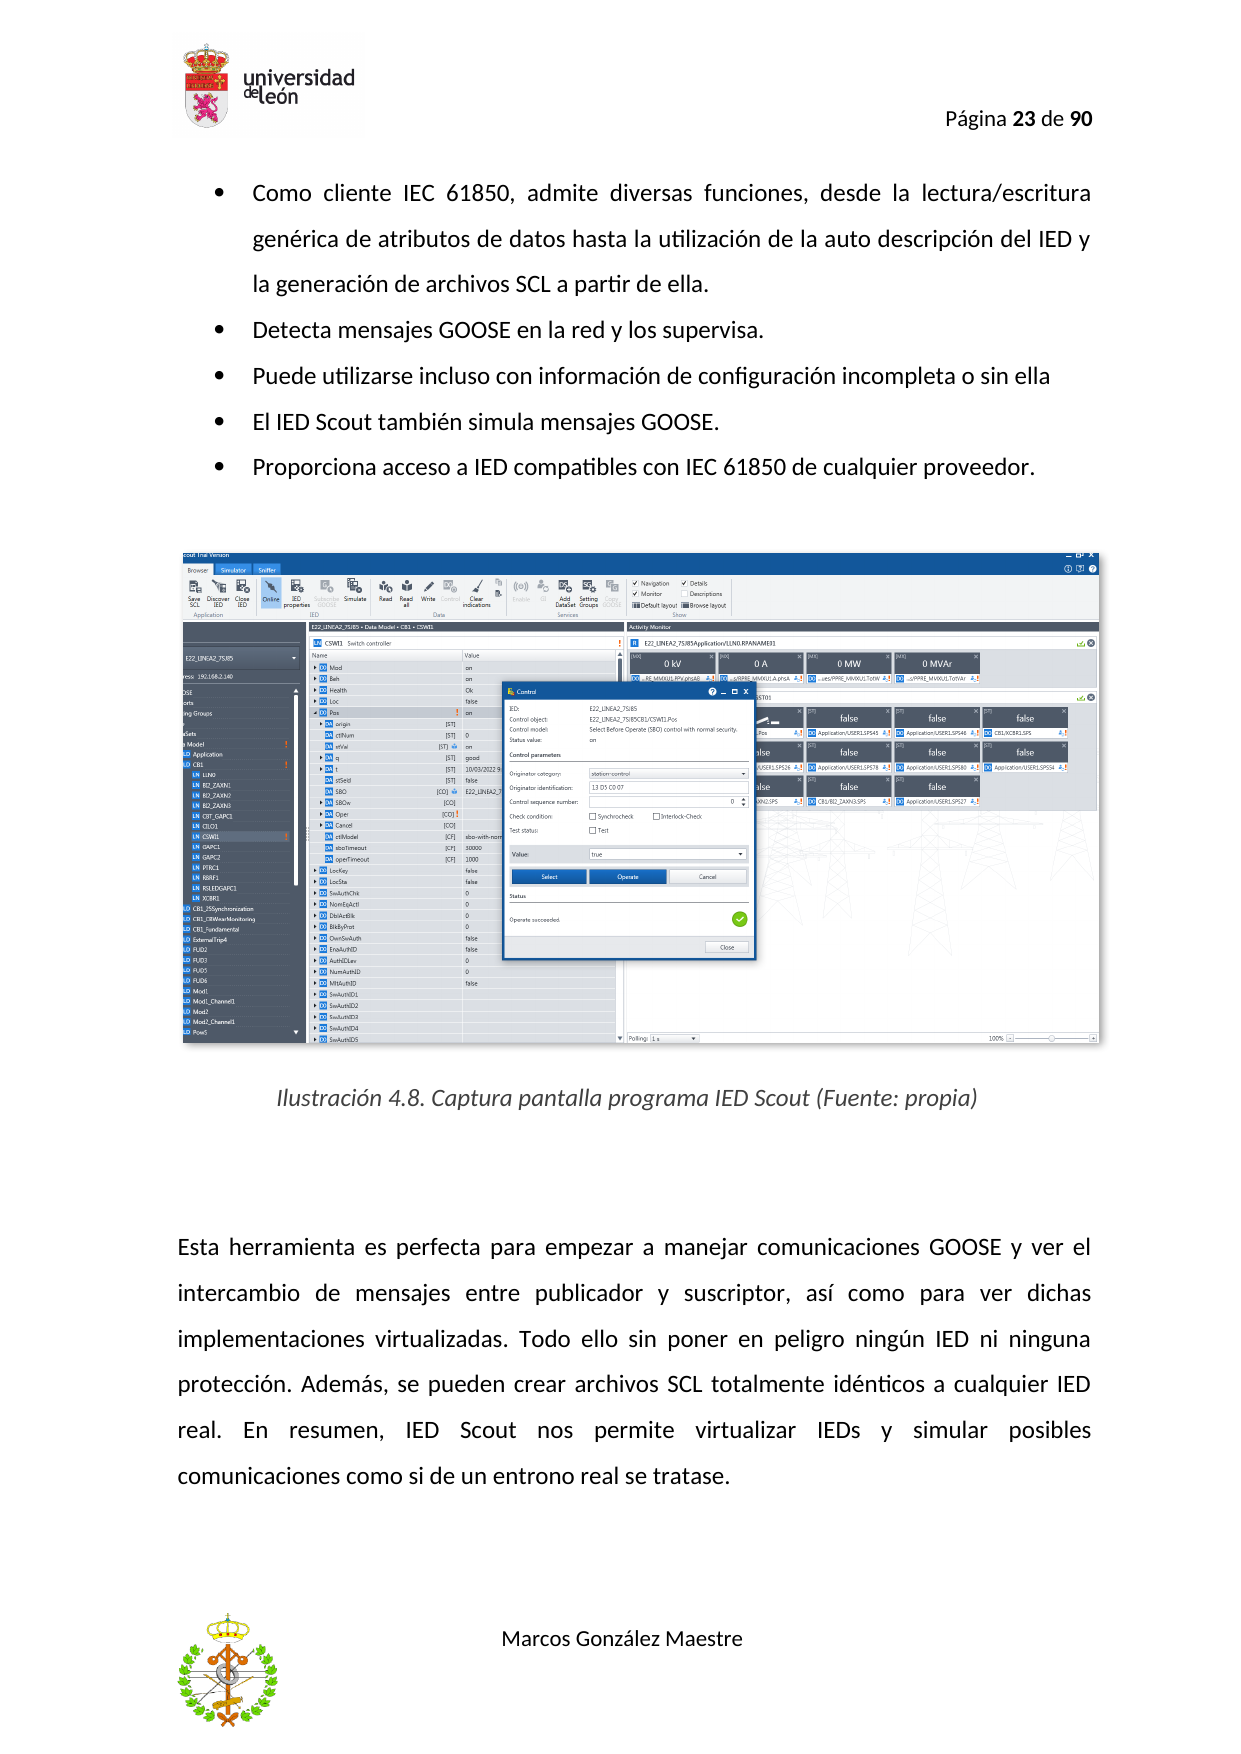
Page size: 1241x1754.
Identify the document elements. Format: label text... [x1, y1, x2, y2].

list Como cliente IEC 61850, admite diversas funciones, desde la lectura/escritura genérica de atributos de datos hasta la utilización de la auto descripción del IED y la generación de archivos SCL a partir de ella. [215, 177, 1092, 299]
picture [183, 553, 1099, 1043]
text Esta herramienta es perfecta para empezar a manejar comunicaciones GOOSE y ver el intercambio de mensajes entre publicador y suscriptor, así como para ver dichas implementaciones virtualizadas. Todo ello sin poner en peligro ningún IED ni ninguna protección. Además, se pueden crear archivos SCL totalmente idénticos a cualquier IED real. En resumen, IED Scout nos permite virtualizar IEDs y simular posibles comunicaciones como si de un entrono real se tratase. [177, 1231, 1092, 1490]
picture [177, 1613, 278, 1727]
picture [172, 32, 365, 138]
list Puede utilizarse incluso con información de configuración incompleta o sin ella [215, 360, 1092, 391]
list El IED Scout también simula mensajes GOOSE. [215, 406, 1092, 436]
list Proporciona acceso a IED compatibles con IEC 61850 de cualquier proveedor. [215, 452, 1092, 482]
text Ilustración 4.8. Captura pantalla programa IED Scout (Fuente: propia) [252, 1082, 1002, 1113]
list Detecta mensajes GOOSE en la red y los supervisa. [215, 314, 1092, 345]
